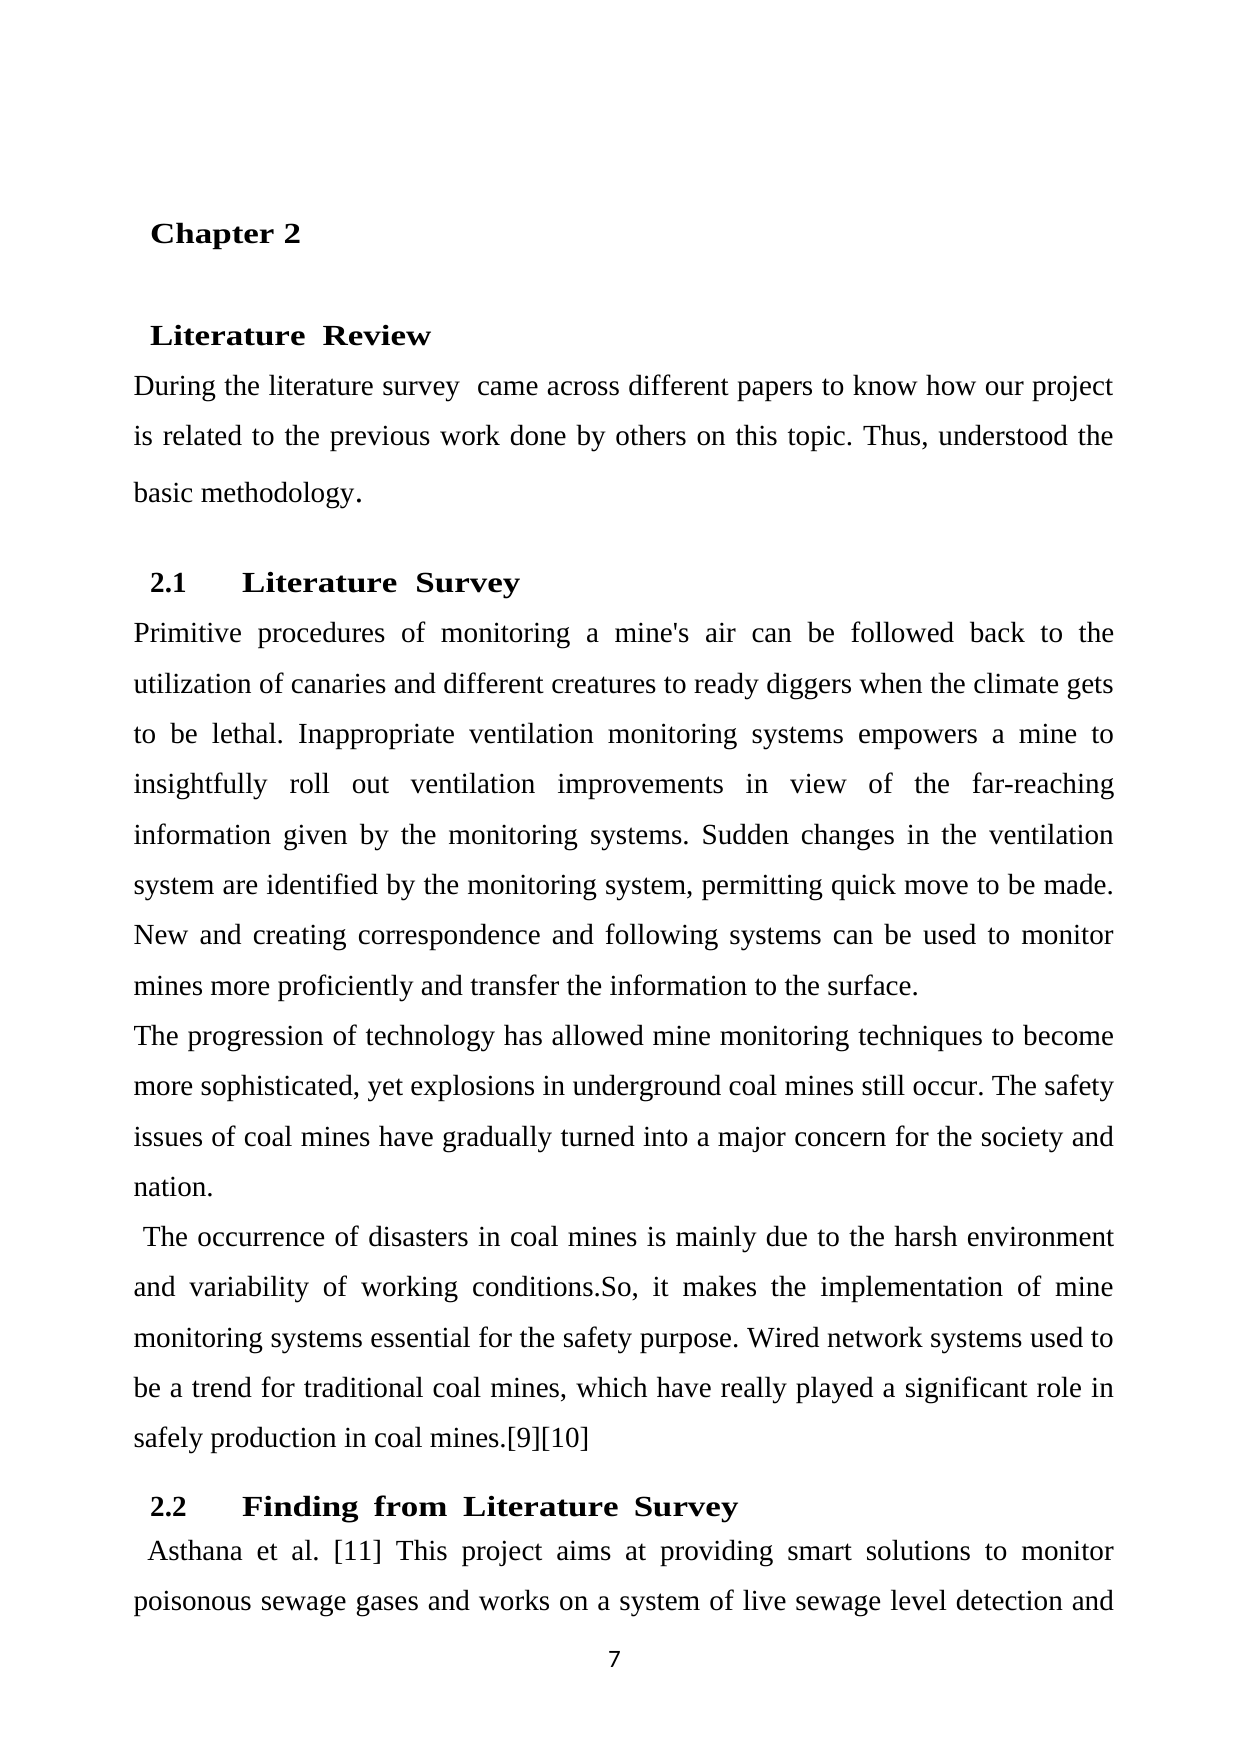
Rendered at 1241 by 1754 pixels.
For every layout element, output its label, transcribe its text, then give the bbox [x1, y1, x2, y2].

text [133, 1533, 1115, 1617]
text Literature Review [150, 318, 634, 351]
text Primitive procedures of monitoring a mine's air can be followed back to the utilization of canaries and different creatures to ready diggers when the climate gets to be lethal. Inappropriate ventilation monitoring systems empowers a mine to insightfully roll out ventilation improvements in view of the far-reaching information given by the monitoring systems. Sudden changes in the ventilation system are identified by the monitoring system, permitting quick move to be made. New and creating correspondence and following systems can be used to monitor mines more proficiently and transfer the information to the surface. [133, 616, 1115, 1001]
text The occurrence of disasters in coal mines is mainly due to the harsh environment and variability of working conditions.So, it makes the implementation of mine monitoring systems essential for the safety purpose. Wired network systems used to be a trend for traditional coal mines, which have really played a significant role in safely production in coal mines.[9][10] [133, 1219, 1115, 1454]
text Chapter 2 [150, 216, 634, 249]
text During the literature survey came across different papers to know how our project is related to the previous work done by others on this topic. Thus, understood the basic methodology. [133, 368, 1115, 509]
text The progression of technology has allowed mine monitoring techniques to become more sophisticated, yet explosions in underground coal mines still occur. The safety issues of coal mines have gradually turned into a major concern for the society and nation. [133, 1018, 1115, 1202]
subtitle Finding from Literature Survey [150, 1489, 1115, 1523]
subtitle Literature Survey [150, 565, 1115, 599]
